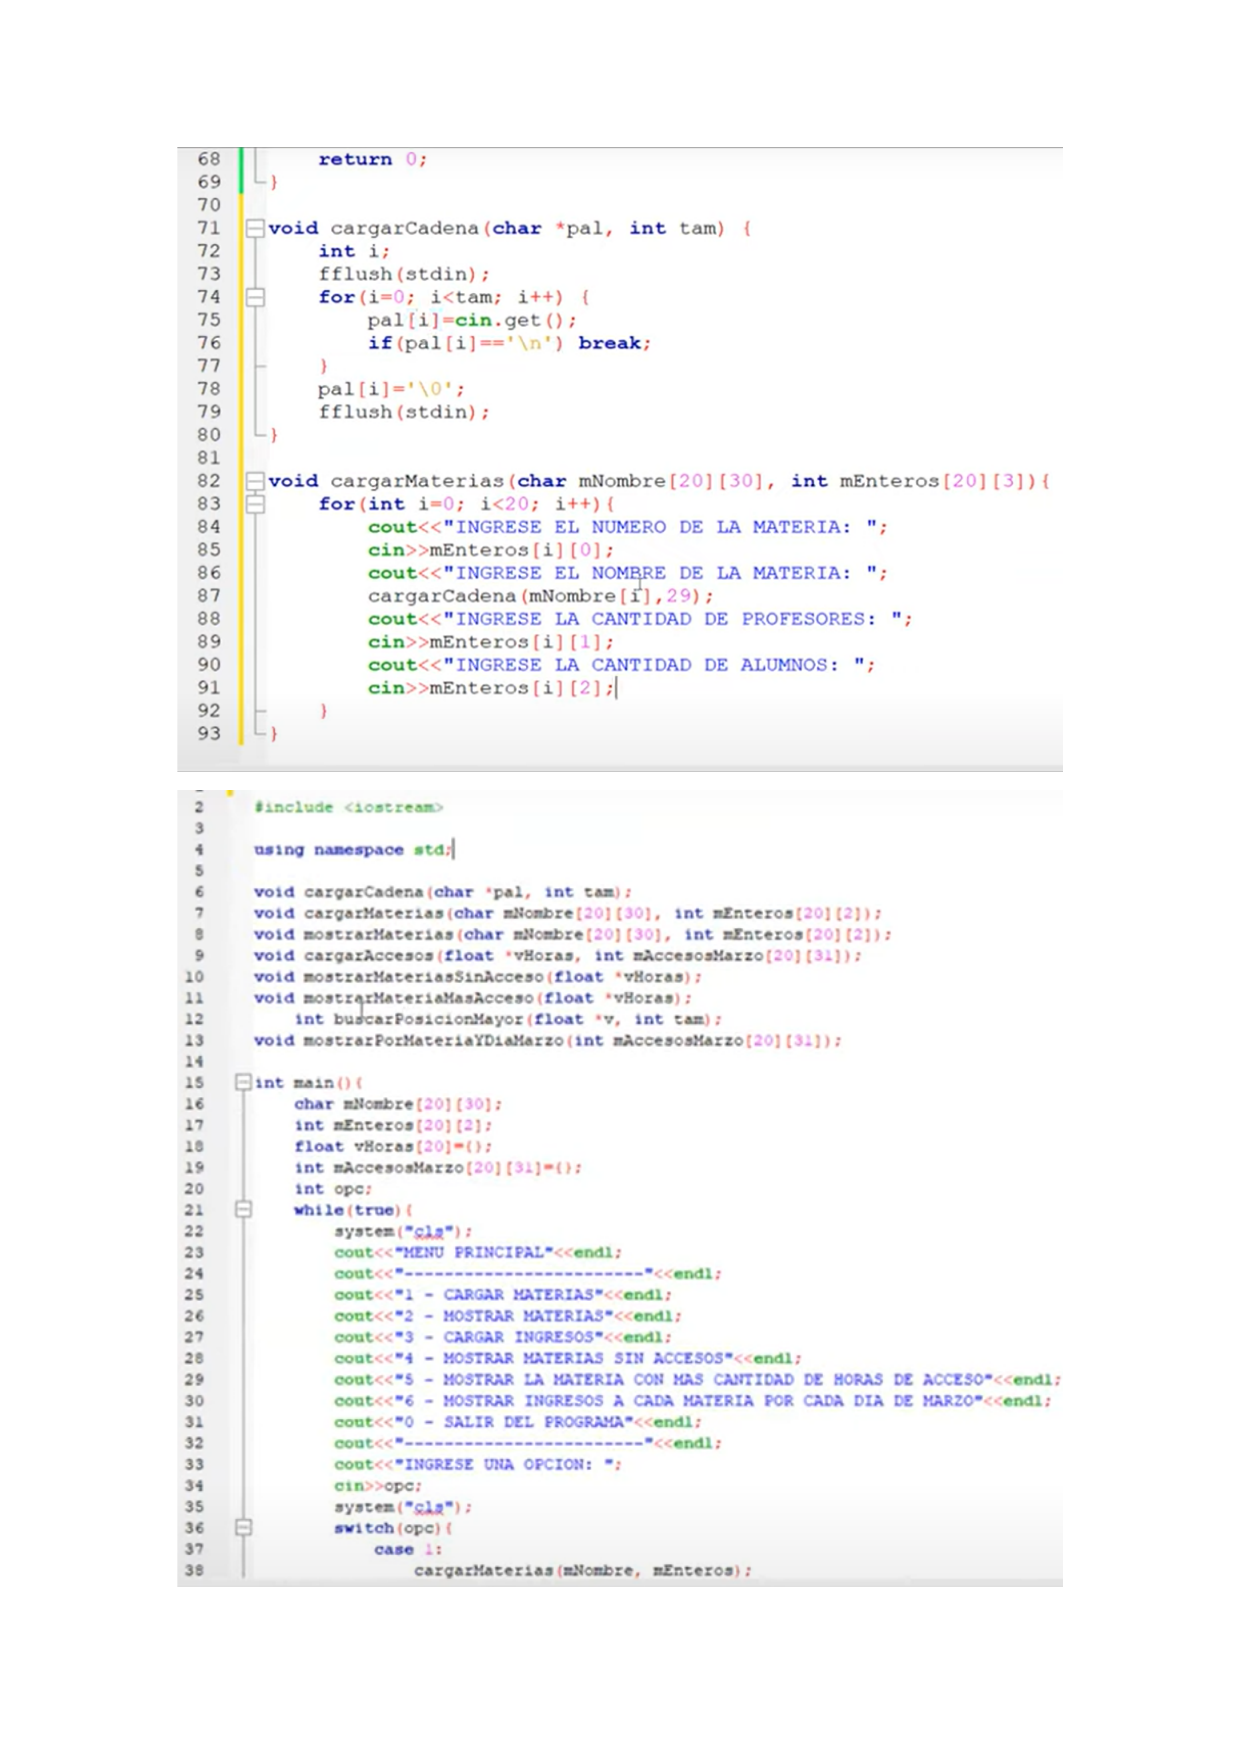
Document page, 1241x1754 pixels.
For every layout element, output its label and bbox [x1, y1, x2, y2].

picture [177, 147, 1063, 772]
picture [177, 790, 1063, 1587]
